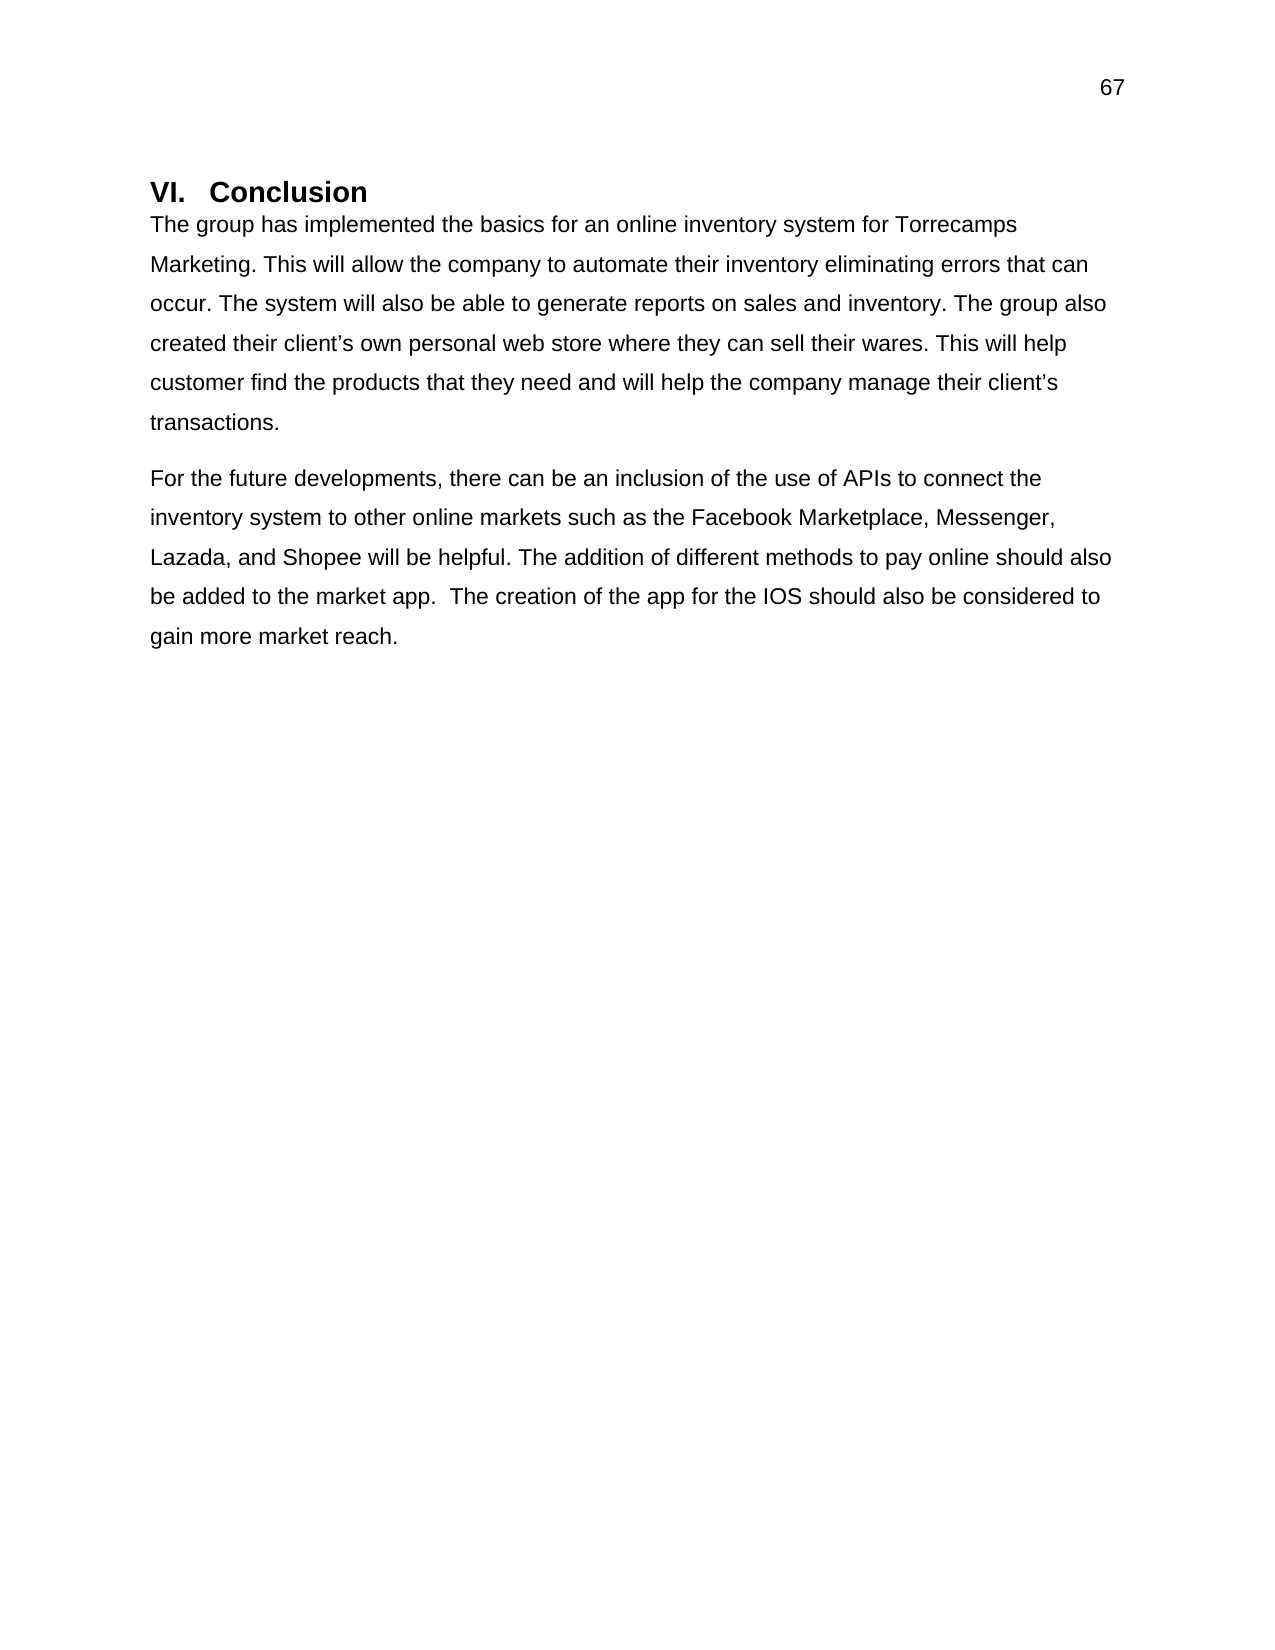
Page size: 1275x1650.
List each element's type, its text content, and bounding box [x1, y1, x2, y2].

text For the future developments, there can be an inclusion of the use of APIs to connect the inventory system to other online markets such as the Facebook Marketplace, Messenger, Lazada, and Shopee will be helpful. The addition of different methods to pay online should also be added to the market app. The creation of the app for the IOS should also be considered to gain more market reach. [150, 465, 1125, 649]
subtitle Conclusion [150, 175, 1125, 208]
text The group has implemented the basics for an online inventory system for Torrecamps Marketing. This will allow the company to automate their inventory eliminating errors that can occur. The system will also be able to generate reports on sales and inventory. The group also created their client’s own personal web store where they can sell their wares. This will help customer find the products that they need and will help the company manage their client’s transactions. [150, 211, 1125, 435]
